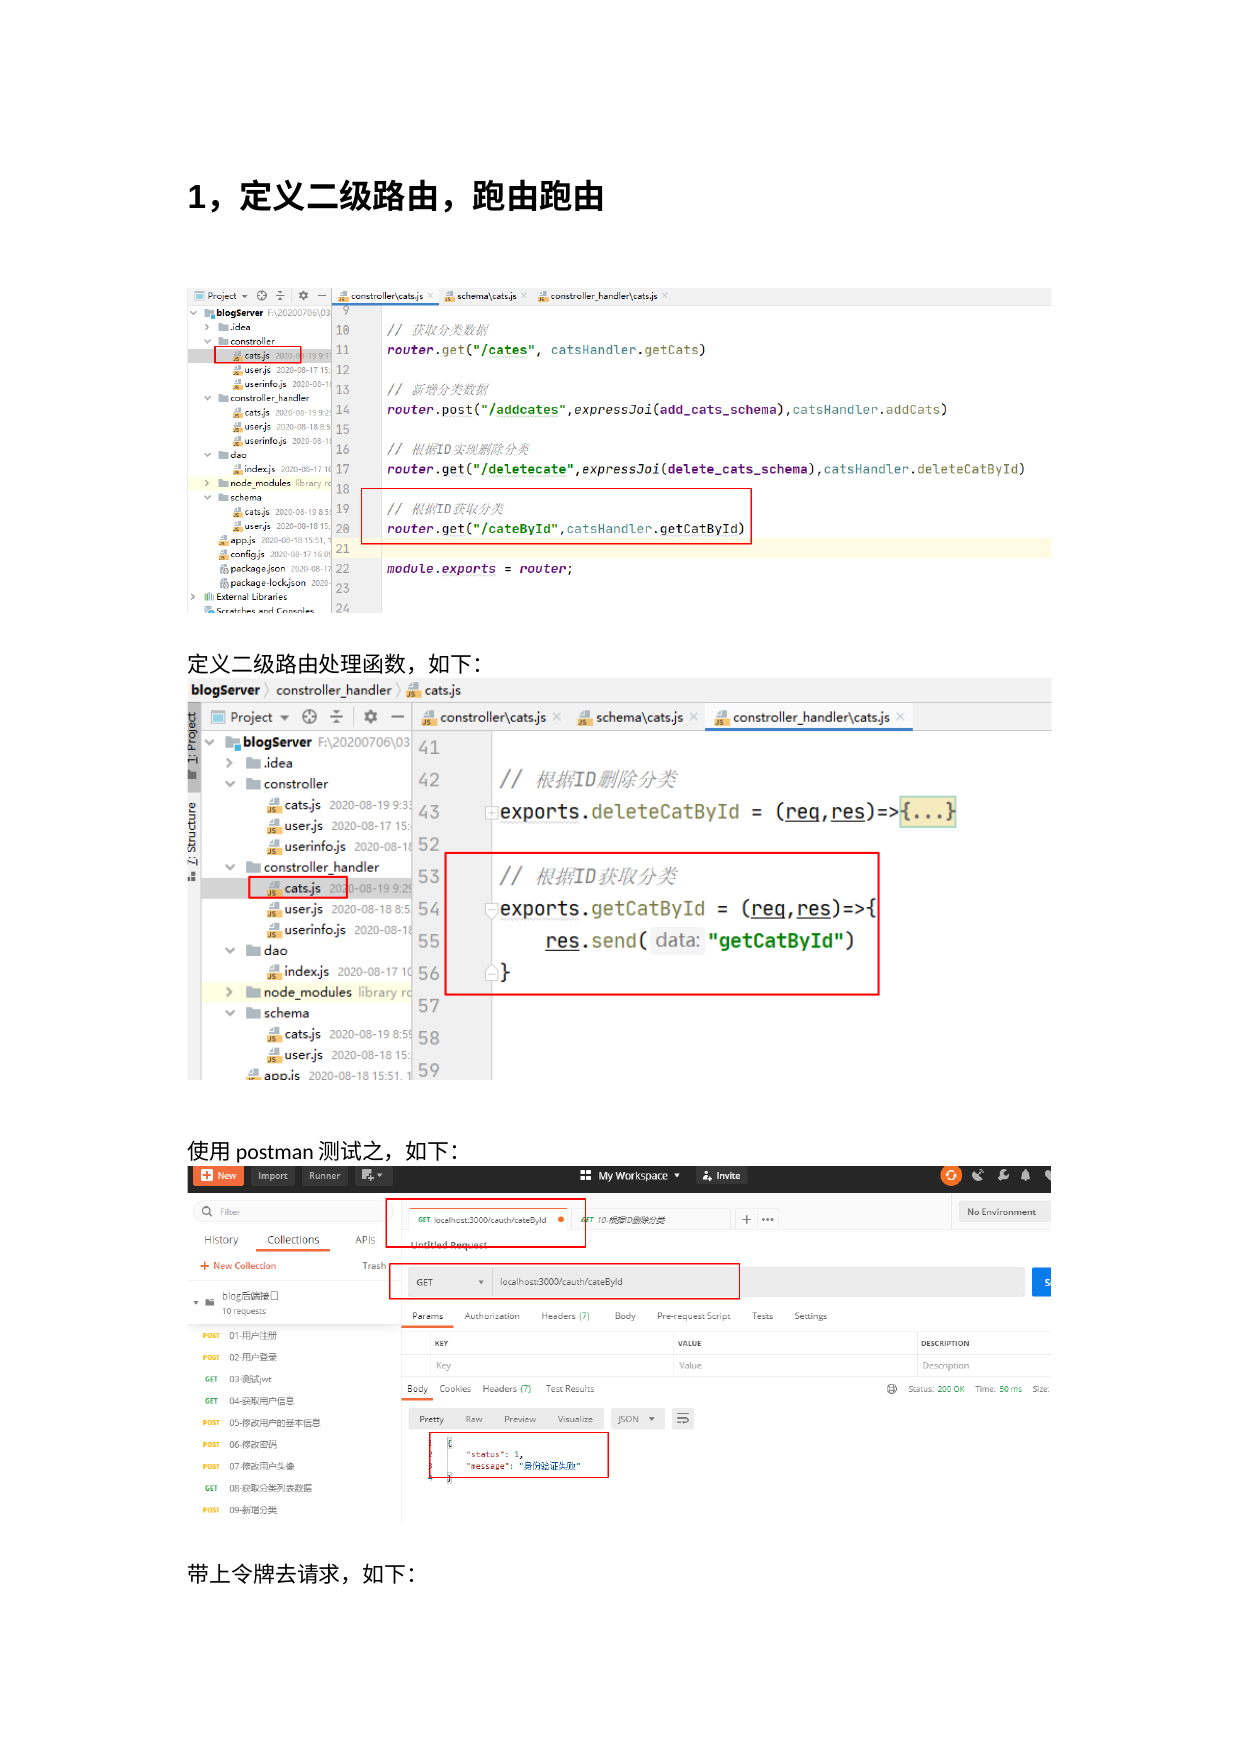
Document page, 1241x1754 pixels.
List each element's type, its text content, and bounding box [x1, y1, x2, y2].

picture [187, 678, 1052, 1080]
list 使用postman测试之，如下： [187, 1134, 1053, 1166]
list 定义二级路由处理函数，如下： [187, 646, 1053, 679]
picture [187, 288, 1052, 613]
list 带上令牌去请求，如下： [187, 1556, 1053, 1589]
picture [187, 1166, 1051, 1523]
subtitle 定义二级路由，跑由跑由 [187, 162, 1053, 227]
